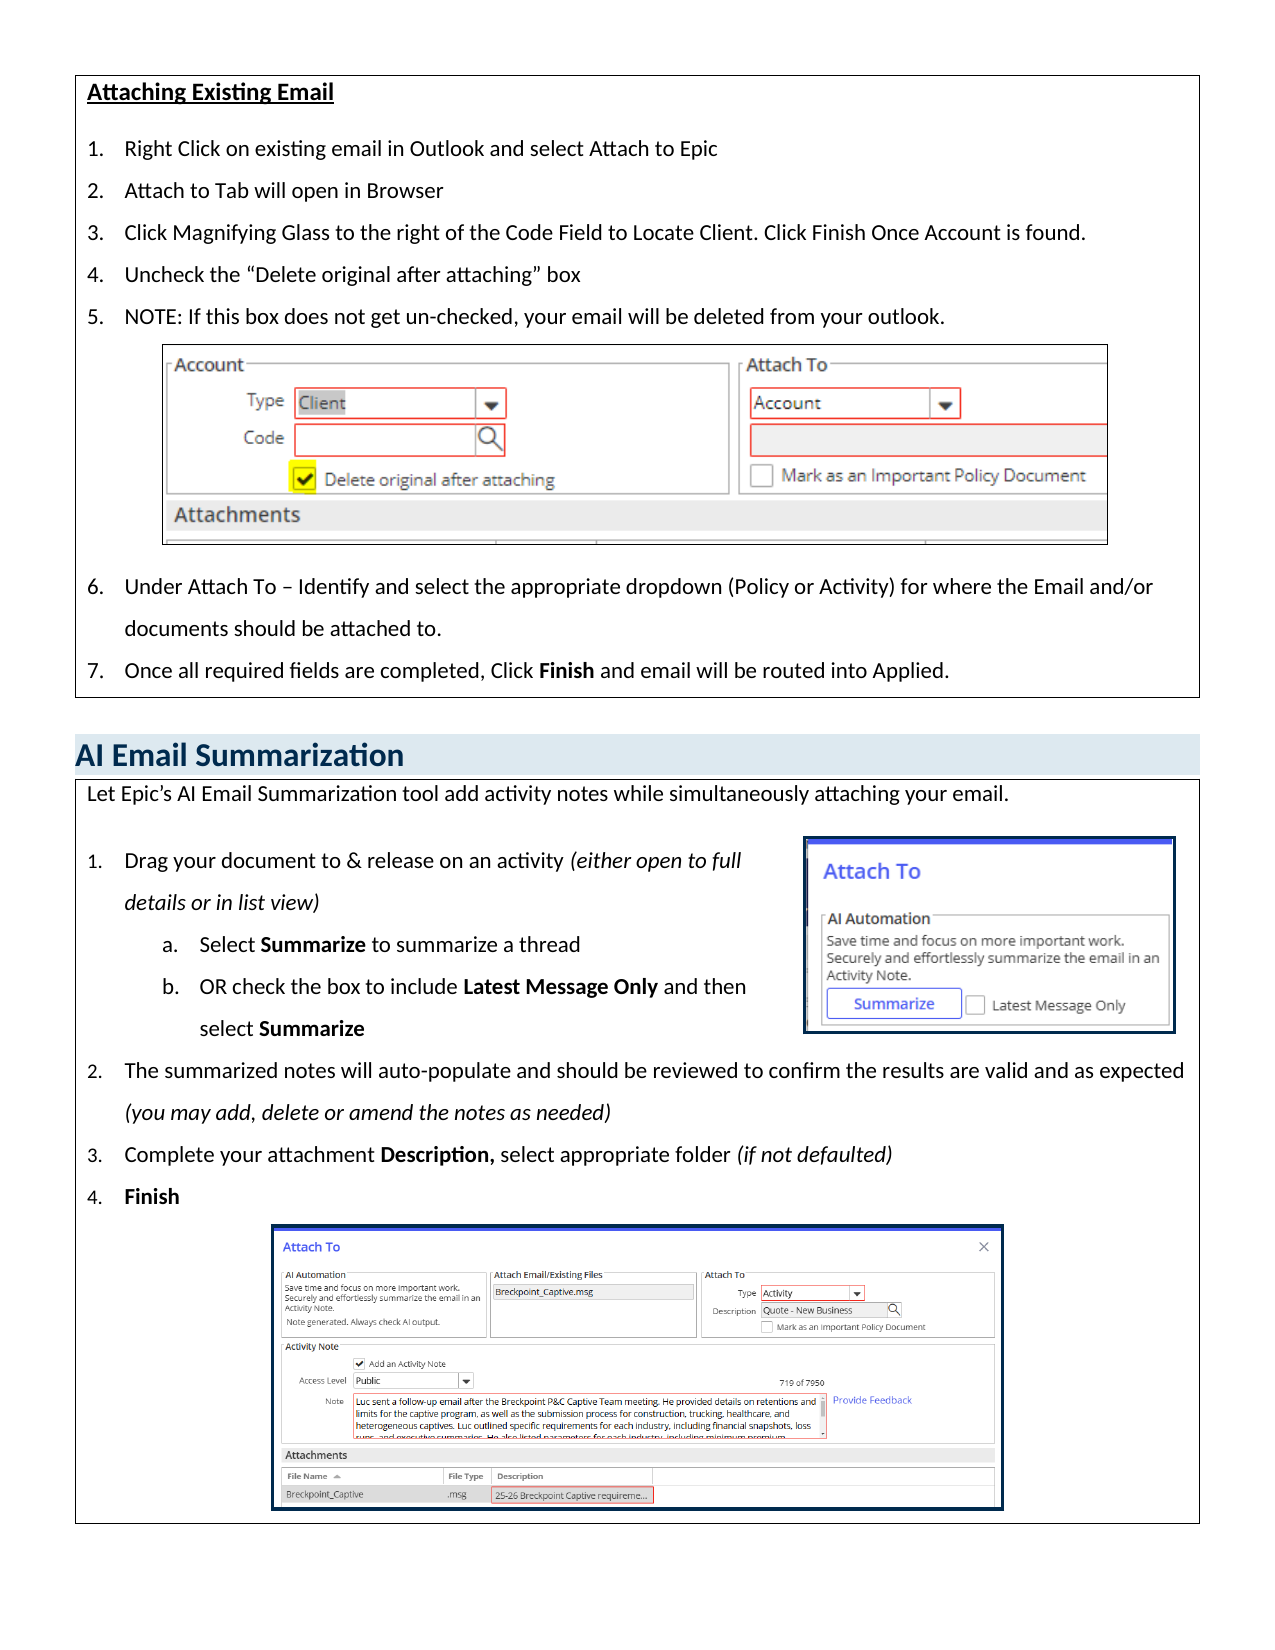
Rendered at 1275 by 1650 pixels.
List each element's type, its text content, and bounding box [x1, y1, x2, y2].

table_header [76, 76, 1199, 697]
subtitle AI Email Summarization [75, 734, 1200, 775]
picture [163, 345, 1107, 544]
picture [806, 839, 1172, 1031]
picture [274, 1228, 1001, 1507]
table_header Let Epic’s AI Email Summarization tool add activity notes while simultaneously attaching your email. Drag your document to & release on an activity (either open to full details or in list view) Select Summarize to summarize a thread OR check the box to include Latest Message Only and then select Summarize The summarized notes will auto-populate and should be reviewed to confirm the results are valid and as expected (you may add, delete or amend the notes as needed) Complete your attachment Description, select appropriate folder (if not defaulted) Finish [76, 780, 1199, 1522]
